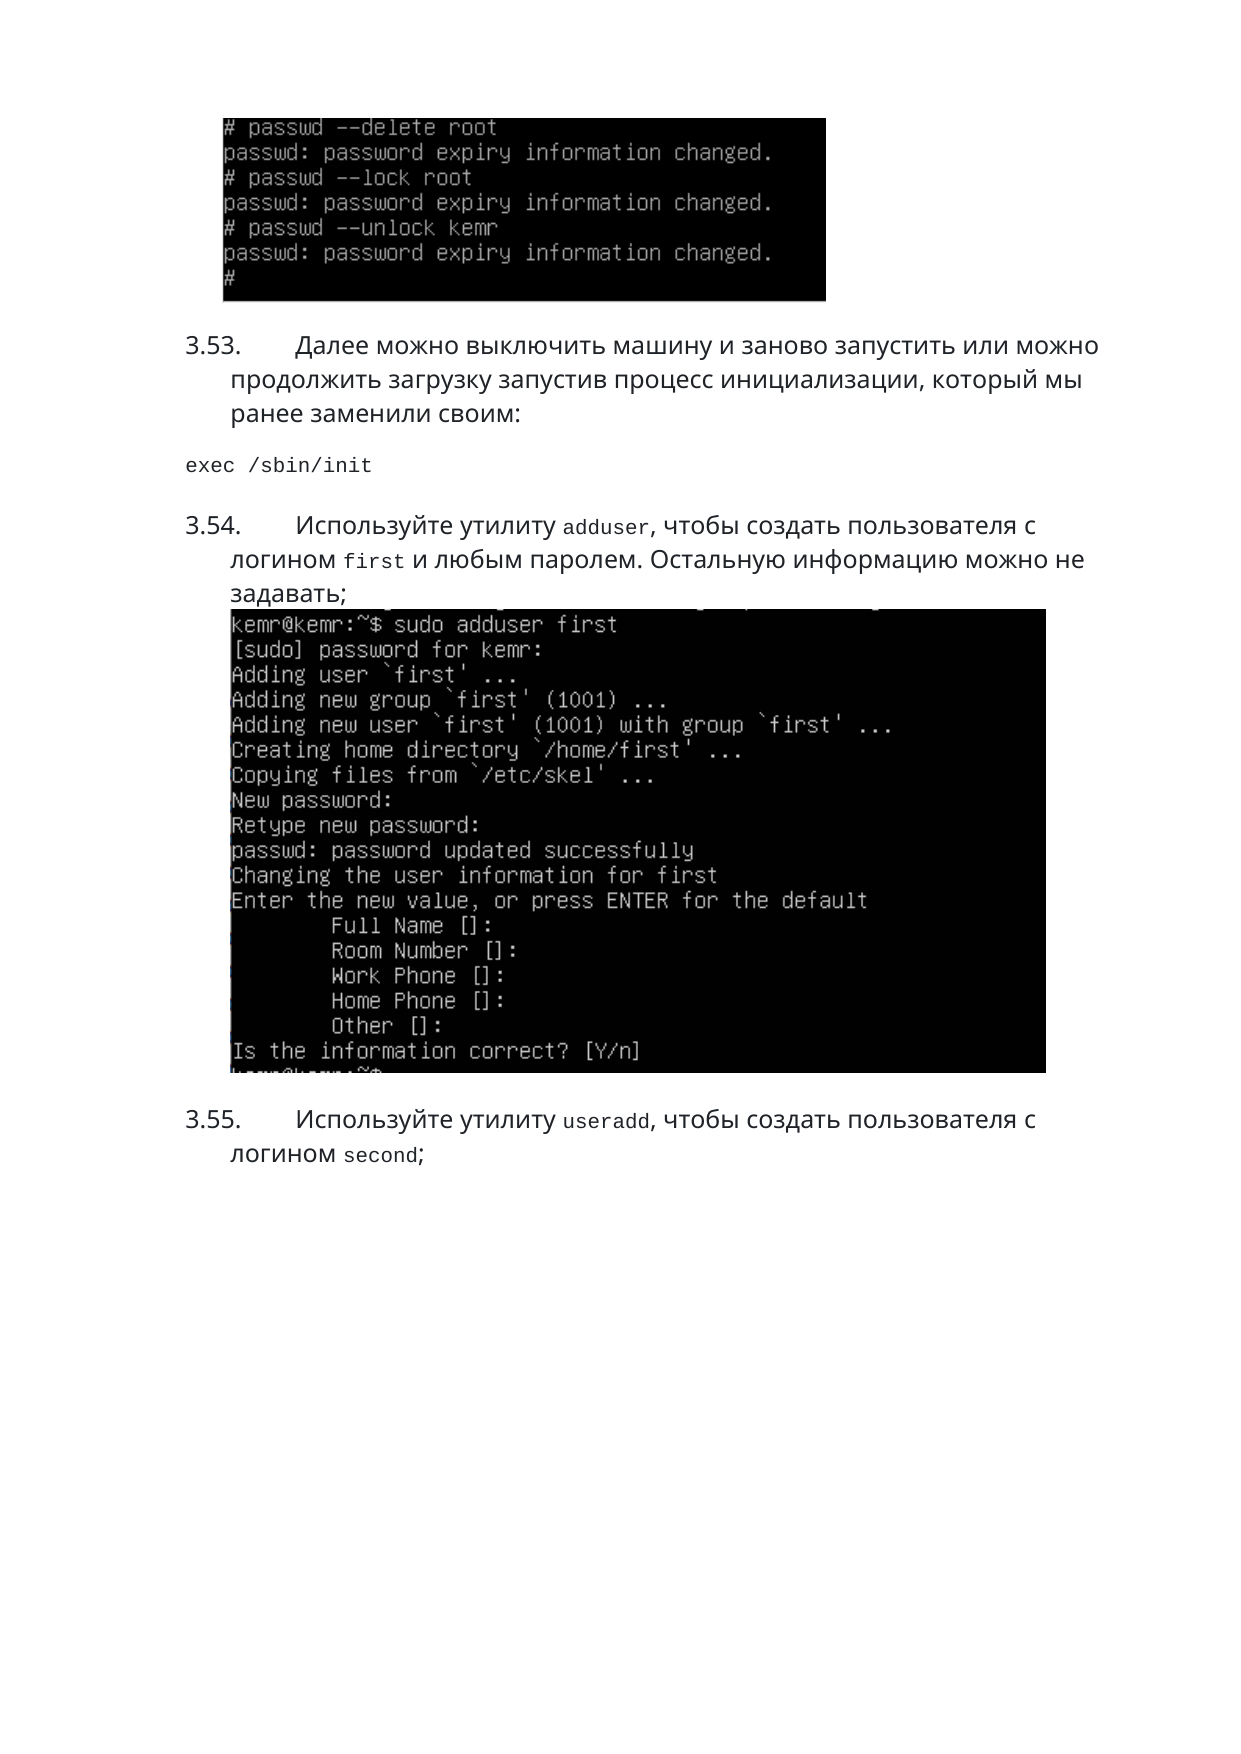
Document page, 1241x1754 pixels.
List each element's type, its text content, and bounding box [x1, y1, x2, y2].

list Далее можно выключить машину и заново запустить или можно продолжить загрузку запустив процесс инициализации, который мы ранее заменили своим: [185, 327, 1152, 430]
picture [222, 118, 826, 303]
list Используйте утилиту adduser, чтобы создать пользователя с логином first и любым паролем. Остальную информацию можно не задавать; [185, 507, 1152, 610]
text exec /sbin/init [185, 455, 1152, 478]
picture [230, 609, 1046, 1073]
list Используйте утилиту useradd, чтобы создать пользователя с логином second; [185, 1101, 1152, 1169]
